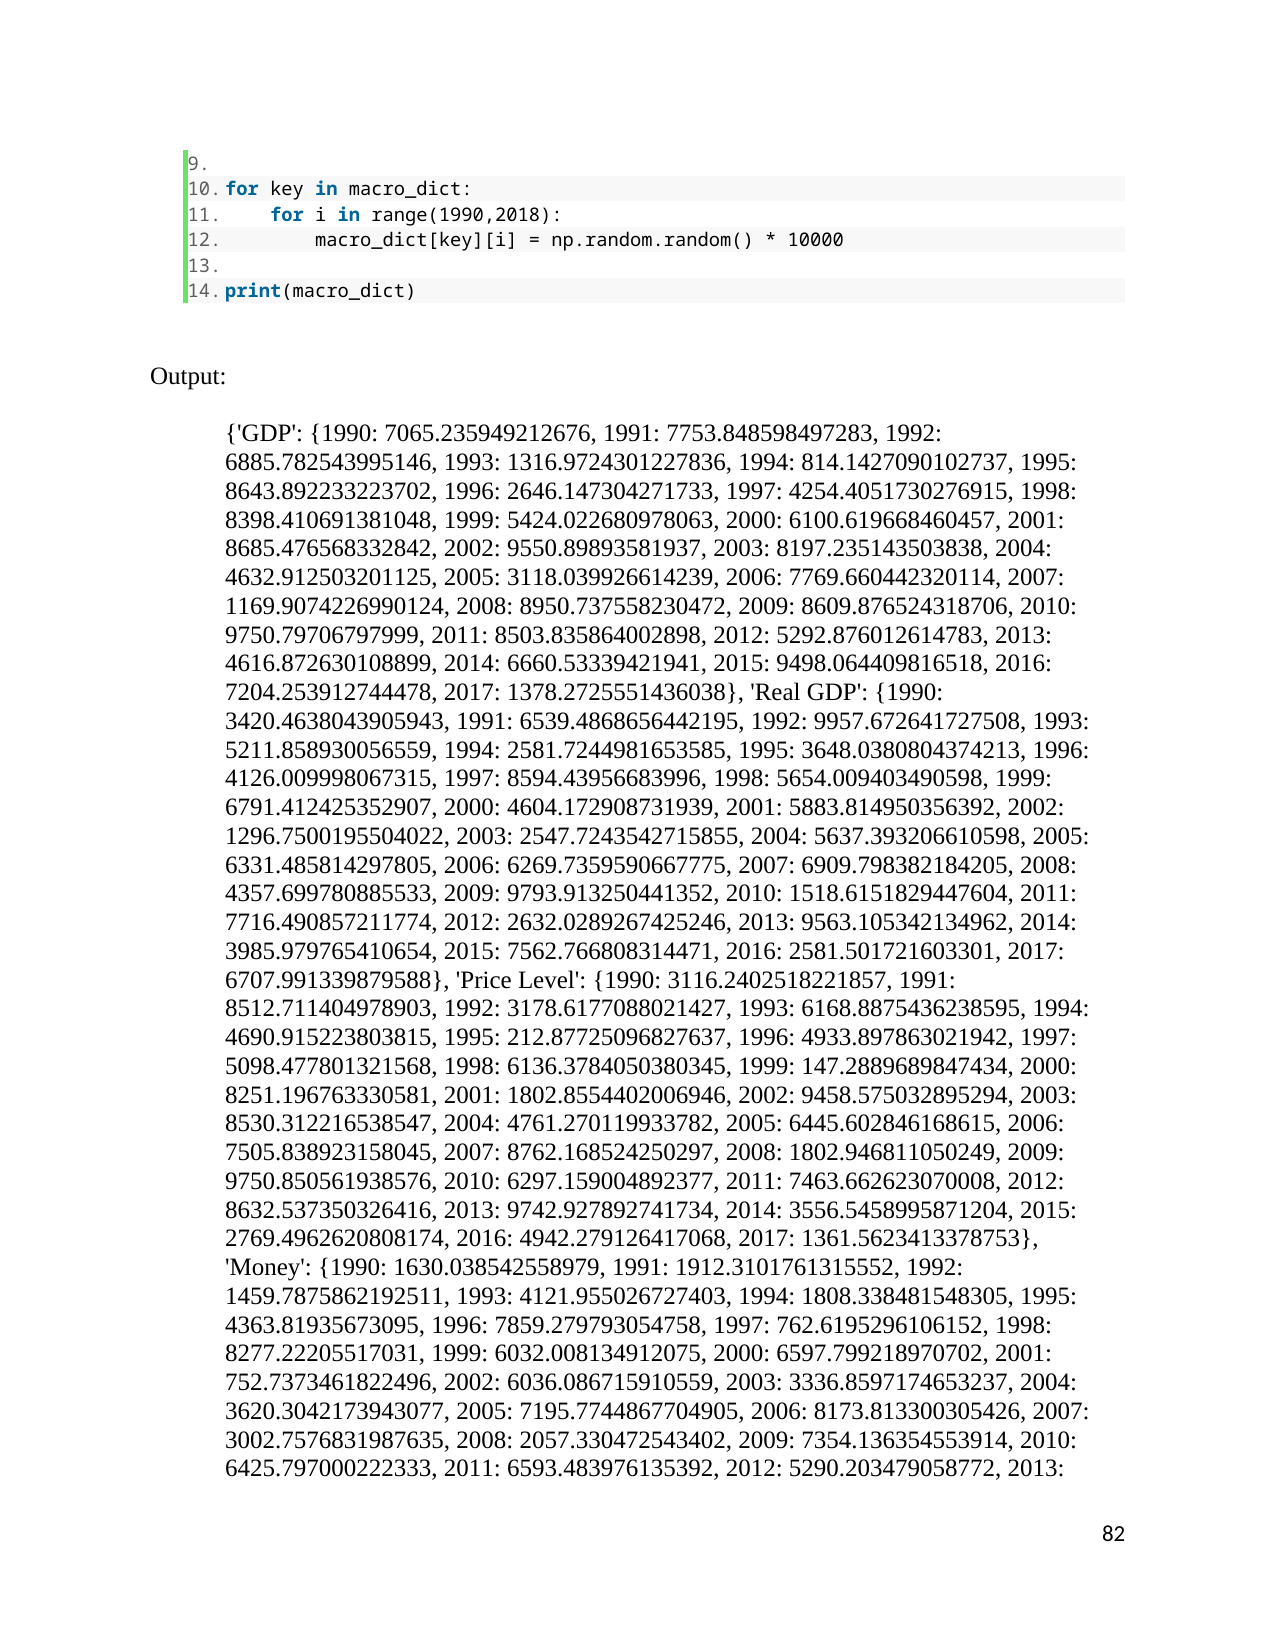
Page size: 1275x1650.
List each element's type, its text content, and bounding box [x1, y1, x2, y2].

text Output: [150, 361, 1125, 390]
list for key in macro_dict: [188, 176, 1125, 201]
list macro_dict[key][i] = np.random.random() * 10000 [188, 227, 1125, 252]
list print(macro_dict) [188, 278, 1125, 303]
list for i in range(1990,2018): [188, 201, 1125, 227]
